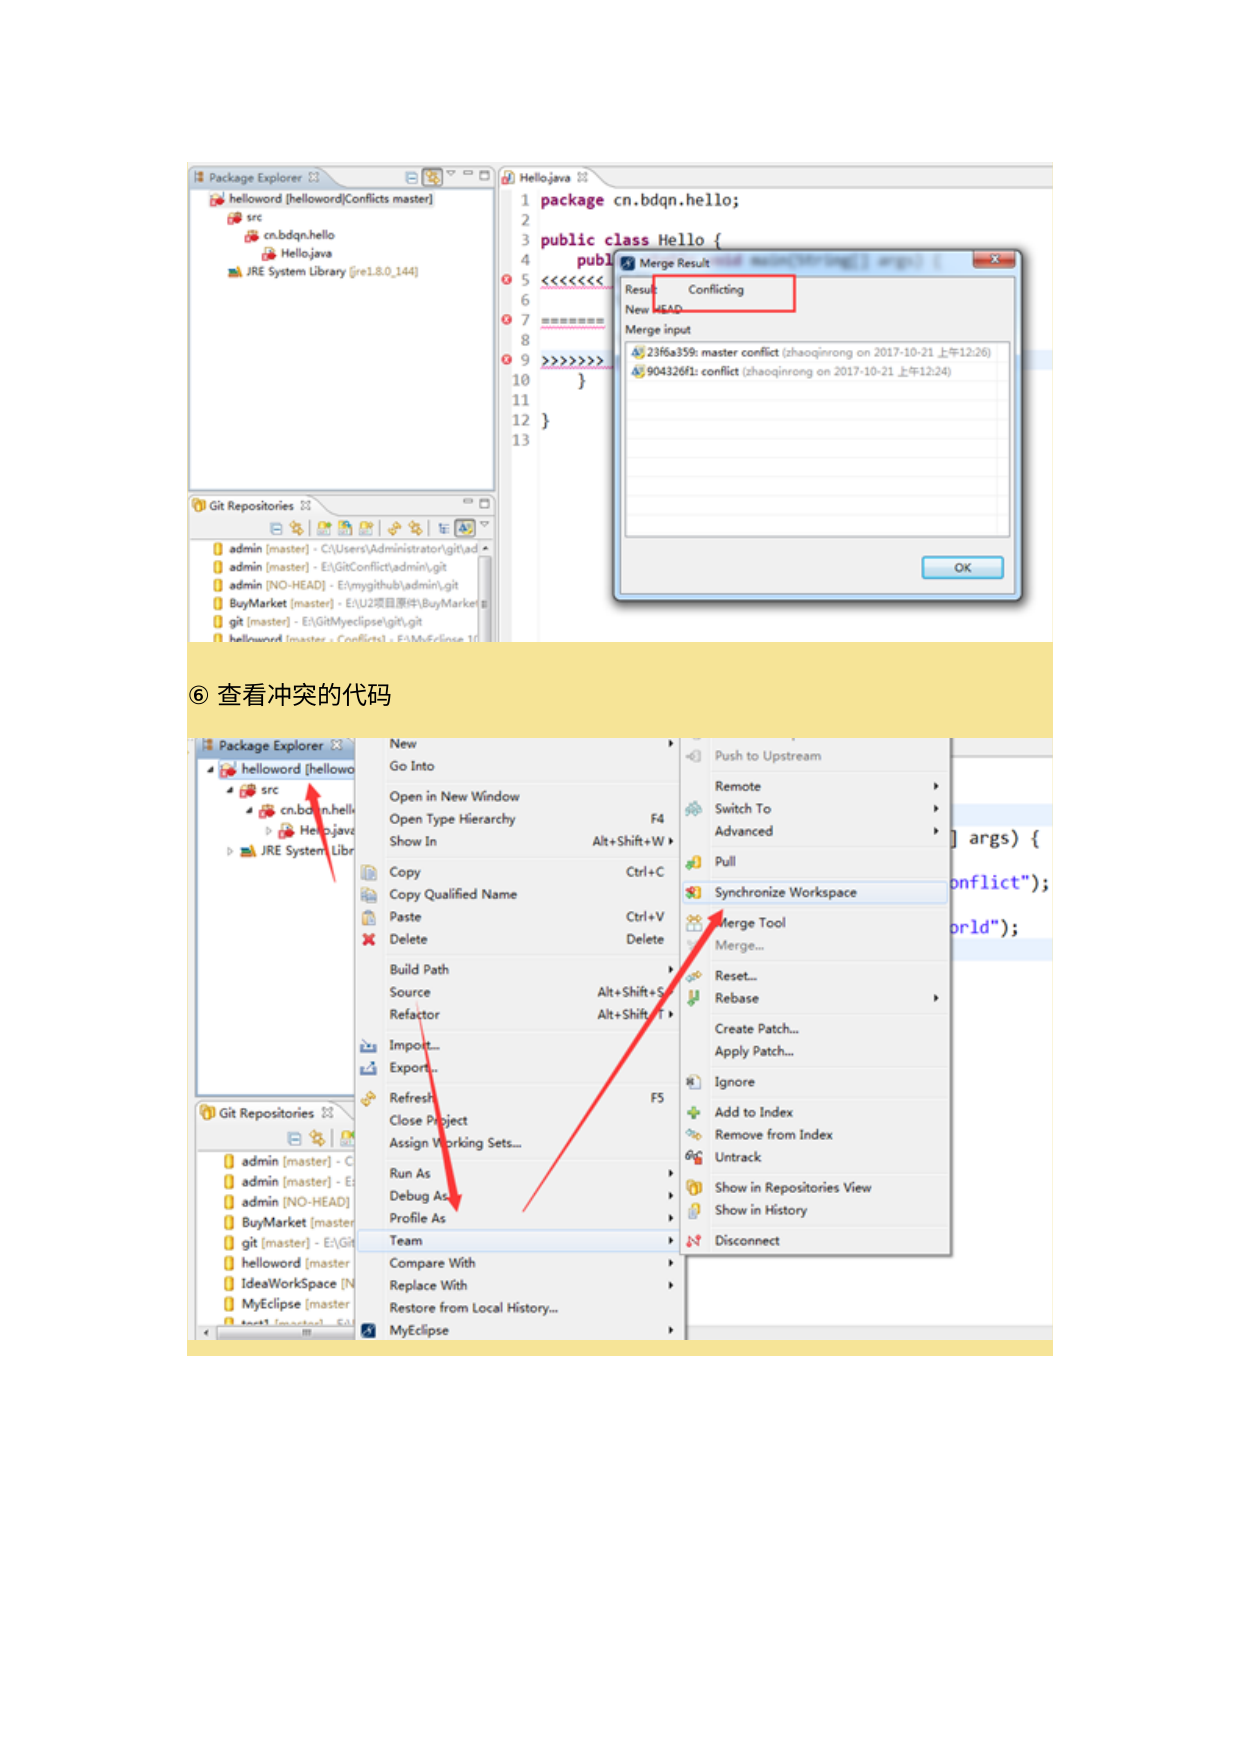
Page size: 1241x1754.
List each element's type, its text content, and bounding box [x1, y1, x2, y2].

text ⑥ 查看冲突的代码 [187, 661, 1053, 726]
picture [187, 162, 1053, 642]
picture [187, 738, 1053, 1340]
